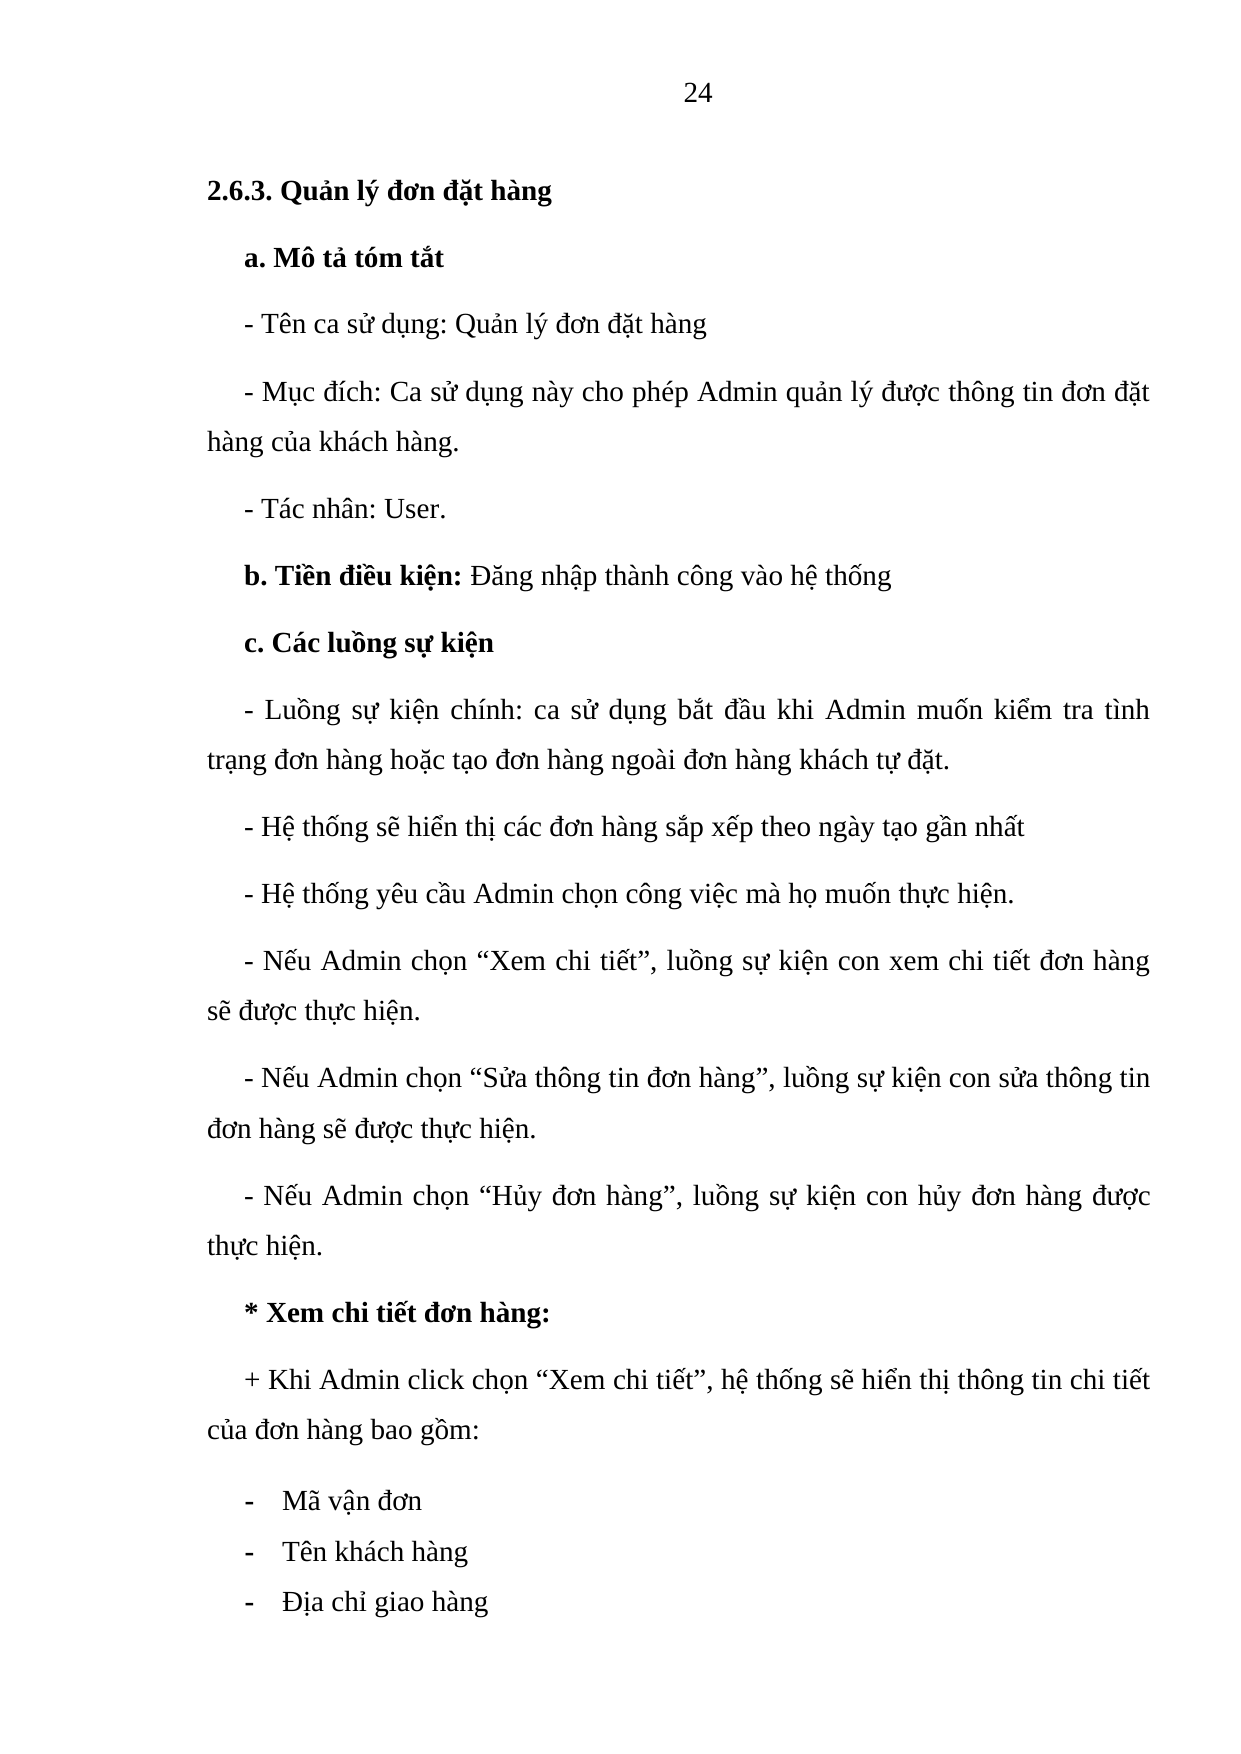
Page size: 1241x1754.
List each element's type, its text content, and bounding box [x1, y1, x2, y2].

text - Nếu Admin chọn “Hủy đơn hàng”, luồng sự kiện con hủy đơn hàng được thực hiện. [207, 1178, 1152, 1262]
subtitle 2.6.3. Quản lý đơn đặt hàng [207, 173, 1152, 206]
text - Luồng sự kiện chính: ca sử dụng bắt đầu khi Admin muốn kiểm tra tình trạng đơn hàng hoặc tạo đơn hàng ngoài đơn hàng khách tự đặt. [207, 692, 1152, 776]
text * Xem chi tiết đơn hàng: [207, 1295, 1152, 1328]
text a. Mô tả tóm tắt [207, 240, 1152, 273]
text - Hệ thống sẽ hiển thị các đơn hàng sắp xếp theo ngày tạo gần nhất [207, 809, 1152, 843]
text - Nếu Admin chọn “Xem chi tiết”, luồng sự kiện con xem chi tiết đơn hàng sẽ được thực hiện. [207, 943, 1152, 1027]
text - Mục đích: Ca sử dụng này cho phép Admin quản lý được thông tin đơn đặt hàng của khách hàng. [207, 374, 1152, 457]
text - Nếu Admin chọn “Sửa thông tin đơn hàng”, luồng sự kiện con sửa thông tin đơn hàng sẽ được thực hiện. [207, 1060, 1152, 1144]
list Mã vận đơn [244, 1483, 1152, 1517]
text - Tên ca sử dụng: Quản lý đơn đặt hàng [207, 307, 1152, 340]
text b. Tiền điều kiện: Đăng nhập thành công vào hệ thống [207, 558, 1152, 591]
text + Khi Admin click chọn “Xem chi tiết”, hệ thống sẽ hiển thị thông tin chi tiết của đơn hàng bao gồm: [207, 1362, 1152, 1446]
text - Tác nhân: User. [207, 491, 1152, 524]
list Tên khách hàng [244, 1534, 1152, 1567]
text c. Các luồng sự kiện [207, 625, 1152, 658]
list Địa chỉ giao hàng [244, 1584, 1152, 1618]
text - Hệ thống yêu cầu Admin chọn công việc mà họ muốn thực hiện. [207, 876, 1152, 910]
